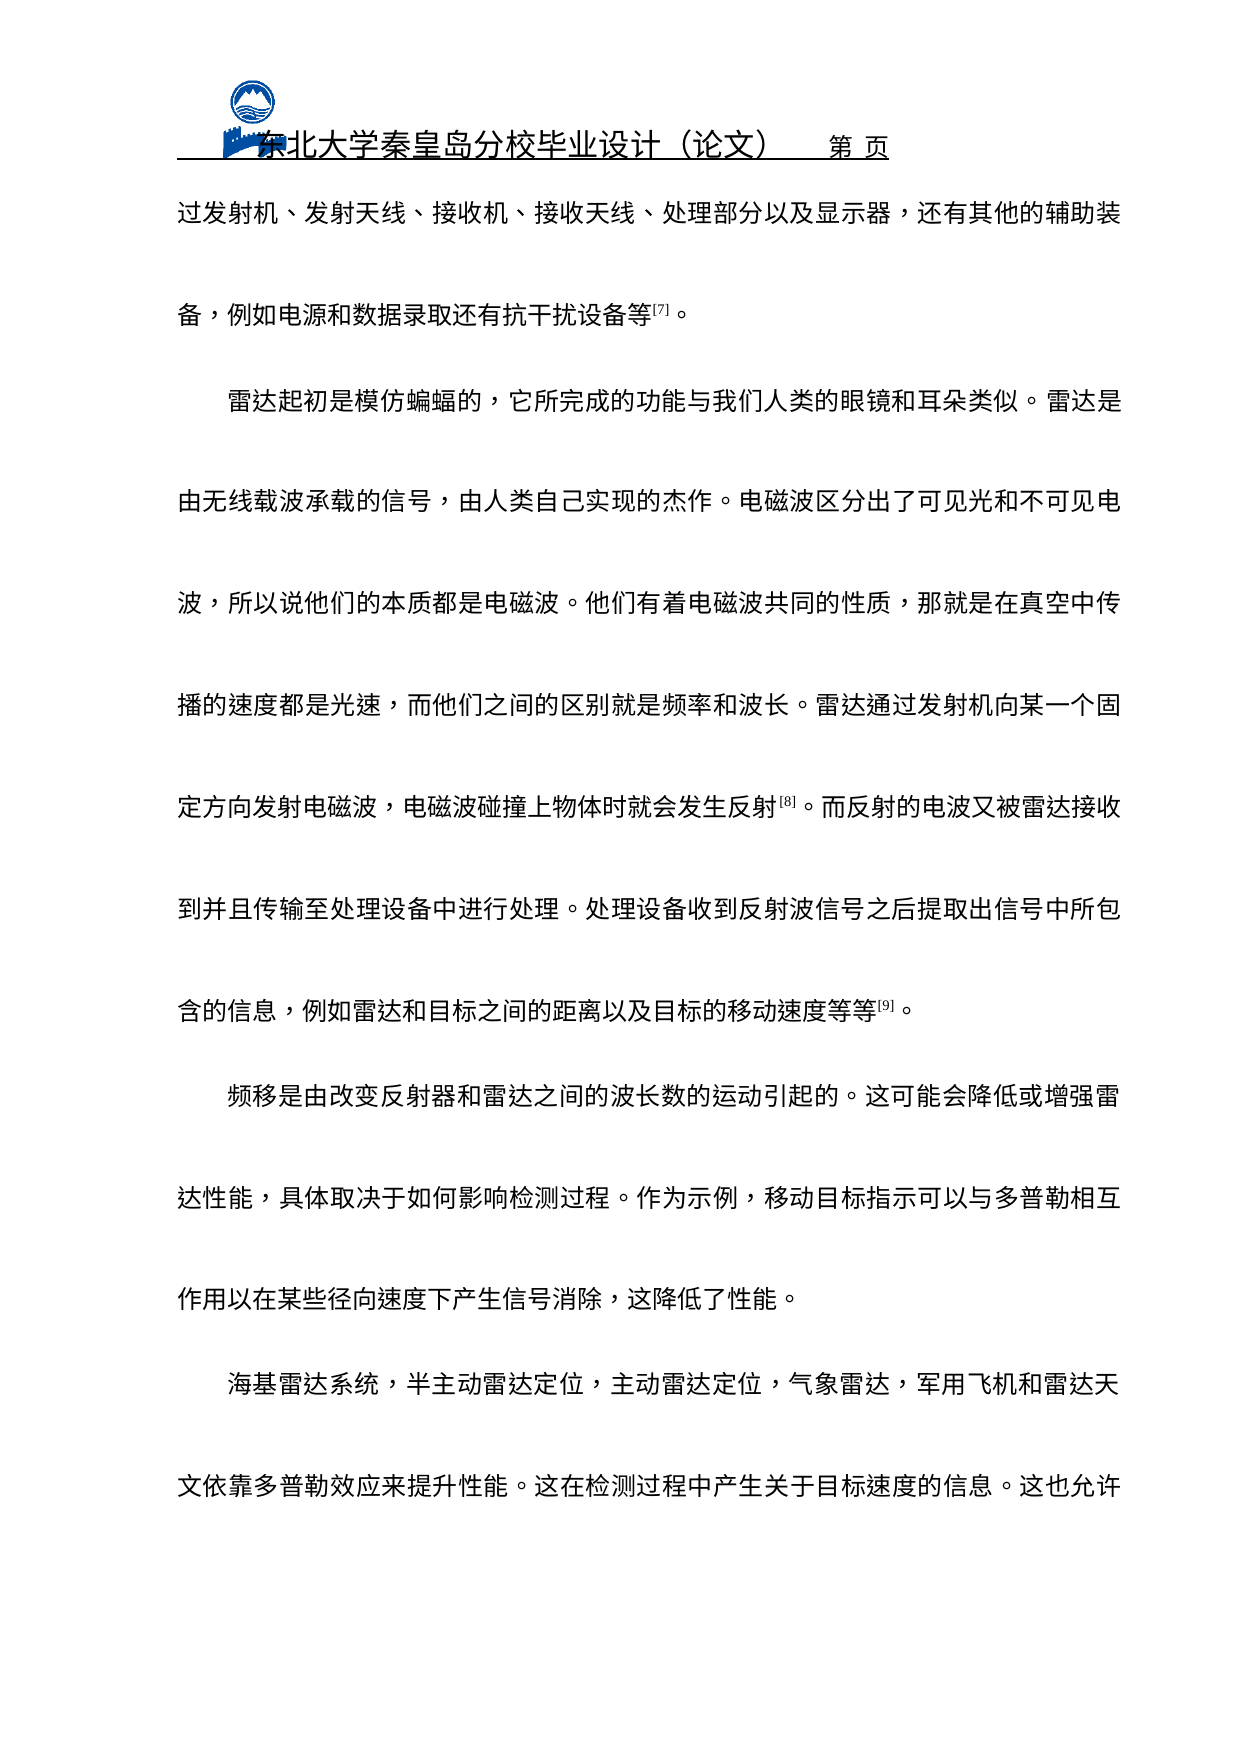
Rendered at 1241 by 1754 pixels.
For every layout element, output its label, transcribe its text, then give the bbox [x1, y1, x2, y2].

text 频移是由改变反射器和雷达之间的波长数的运动引起的。这可能会降低或增强雷达性能，具体取决于如何影响检测过程。作为示例，移动目标指示可以与多普勒相互作用以在某些径向速度下产生信号消除，这降低了性能。 [177, 1061, 1122, 1333]
picture [214, 79, 292, 158]
text 虽然说各种雷达的功能用途各不相同。但是他们的基本构造是相类似的，都是通过发射机、发射天线、接收机、接收天线、处理部分以及显示器，还有其他的辅助装备，例如电源和数据录取还有抗干扰设备等[7]。 [177, 178, 1122, 348]
text 雷达起初是模仿蝙蝠的，它所完成的功能与我们人类的眼镜和耳朵类似。雷达是由无线载波承载的信号，由人类自己实现的杰作。电磁波区分出了可见光和不可见电波，所以说他们的本质都是电磁波。他们有着电磁波共同的性质，那就是在真空中传播的速度都是光速，而他们之间的区别就是频率和波长。雷达通过发射机向某一个固定方向发射电磁波，电磁波碰撞上物体时就会发生反射[8]。而反射的电波又被雷达接收到并且传输至处理设备中进行处理。处理设备收到反射波信号之后提取出信号中所包含的信息，例如雷达和目标之间的距离以及目标的移动速度等等[9]。 [177, 365, 1122, 1044]
text 海基雷达系统，半主动雷达定位，主动雷达定位，气象雷达，军用飞机和雷达天文依靠多普勒效应来提升性能。这在检测过程中产生关于目标速度的信息。这也允许在包含更大的附近慢移动物体的环境中检测到小物体。 [177, 1350, 1122, 1520]
